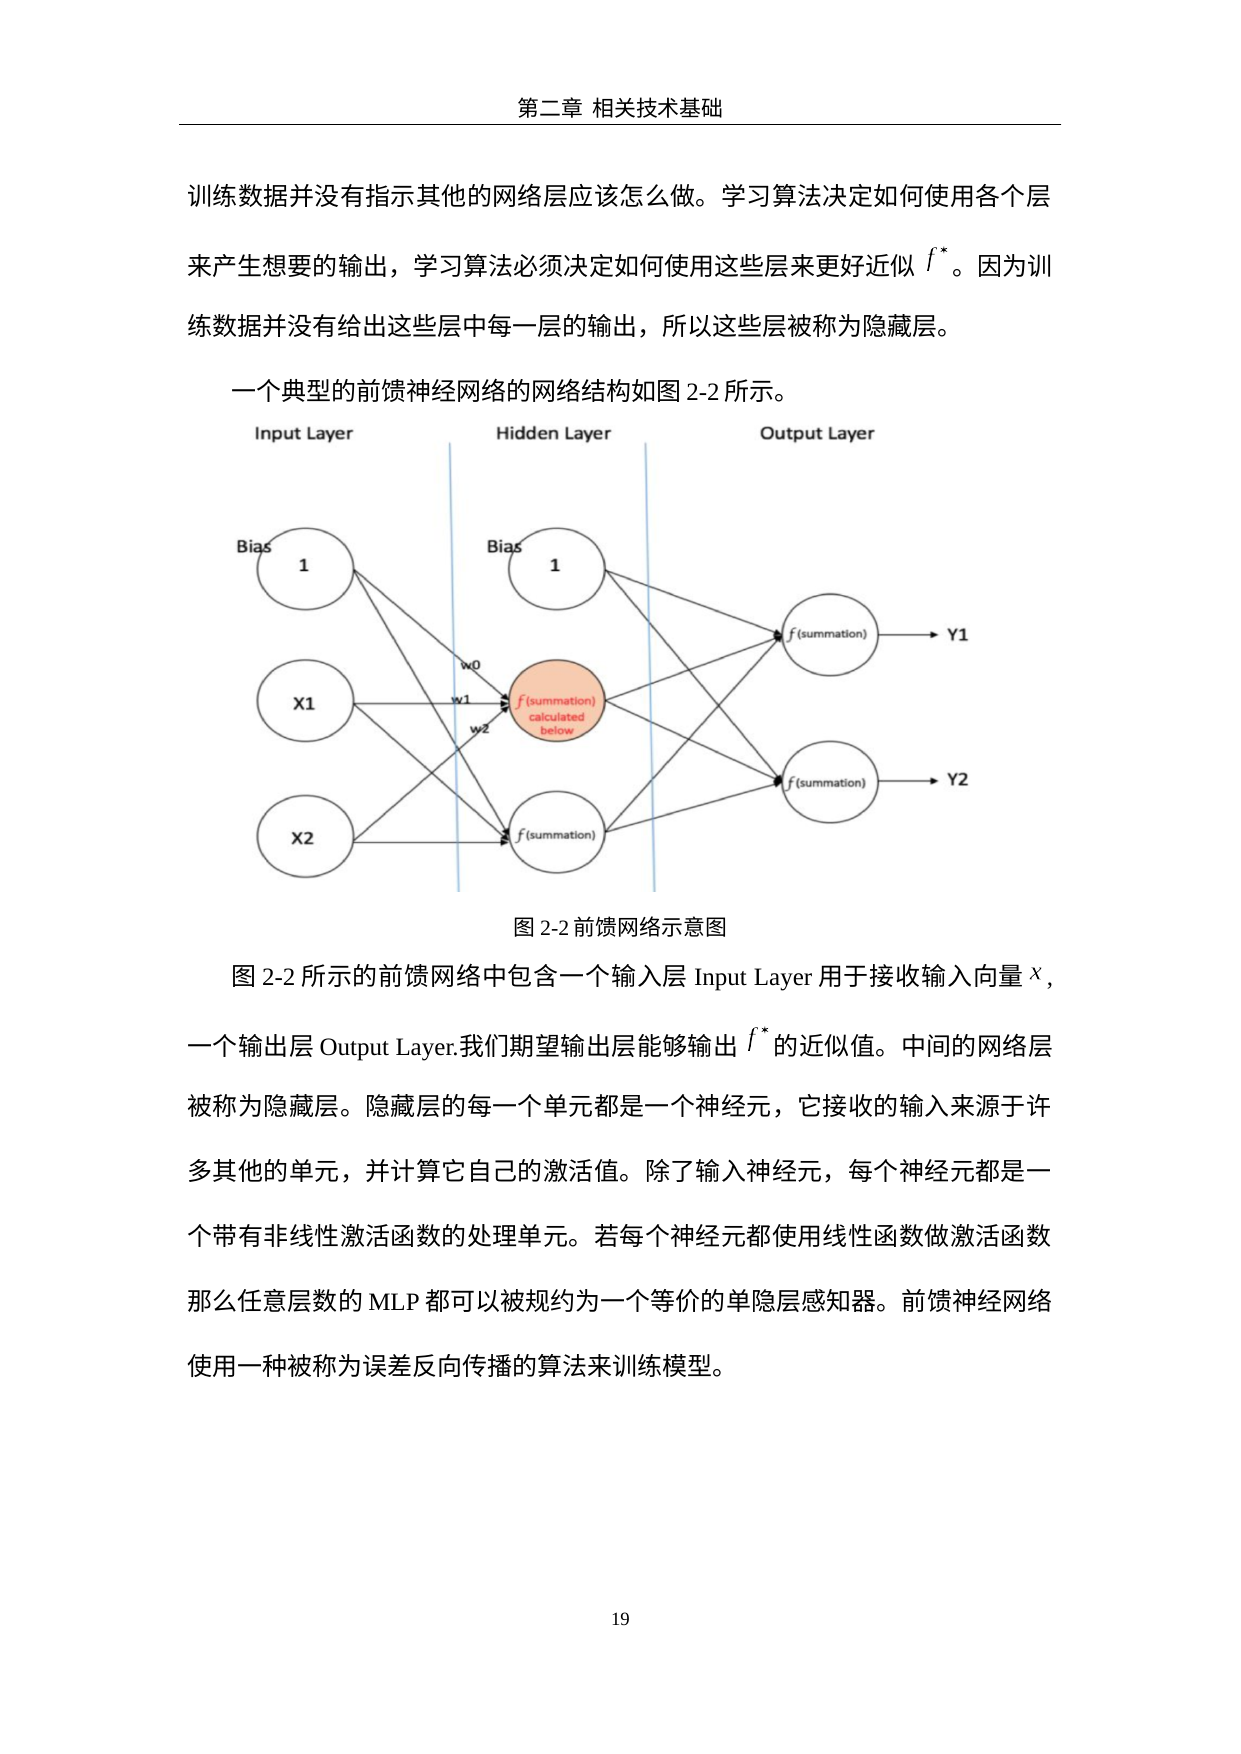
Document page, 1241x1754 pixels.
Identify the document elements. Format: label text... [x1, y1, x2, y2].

text 一个典型的前馈神经网络的网络结构如图2-2所示。 [187, 357, 1053, 422]
picture [230, 422, 1010, 892]
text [187, 162, 1053, 357]
text 图2-2前馈网络示意图 [187, 910, 1053, 942]
text 图2-2所示的前馈网络中包含一个输入层Input Layer用于接收输入向量,一个输出层Output Layer.我们期望输出层能够输出的近似值。中间的网络层被称为隐藏层。隐藏层的每一个单元都是一个神经元，它接收的输入来源于许多其他的单元，并计算它自己的激活值。除了输入神经元，每个神经元都是一个带有非线性激活函数的处理单元。若每个神经元都使用线性函数做激活函数，那么任意层数的MLP都可以被规约为一个等价的单隐层感知器。前馈神经网络使用一种被称为误差反向传播的算法来训练模型。 [187, 942, 1053, 1397]
